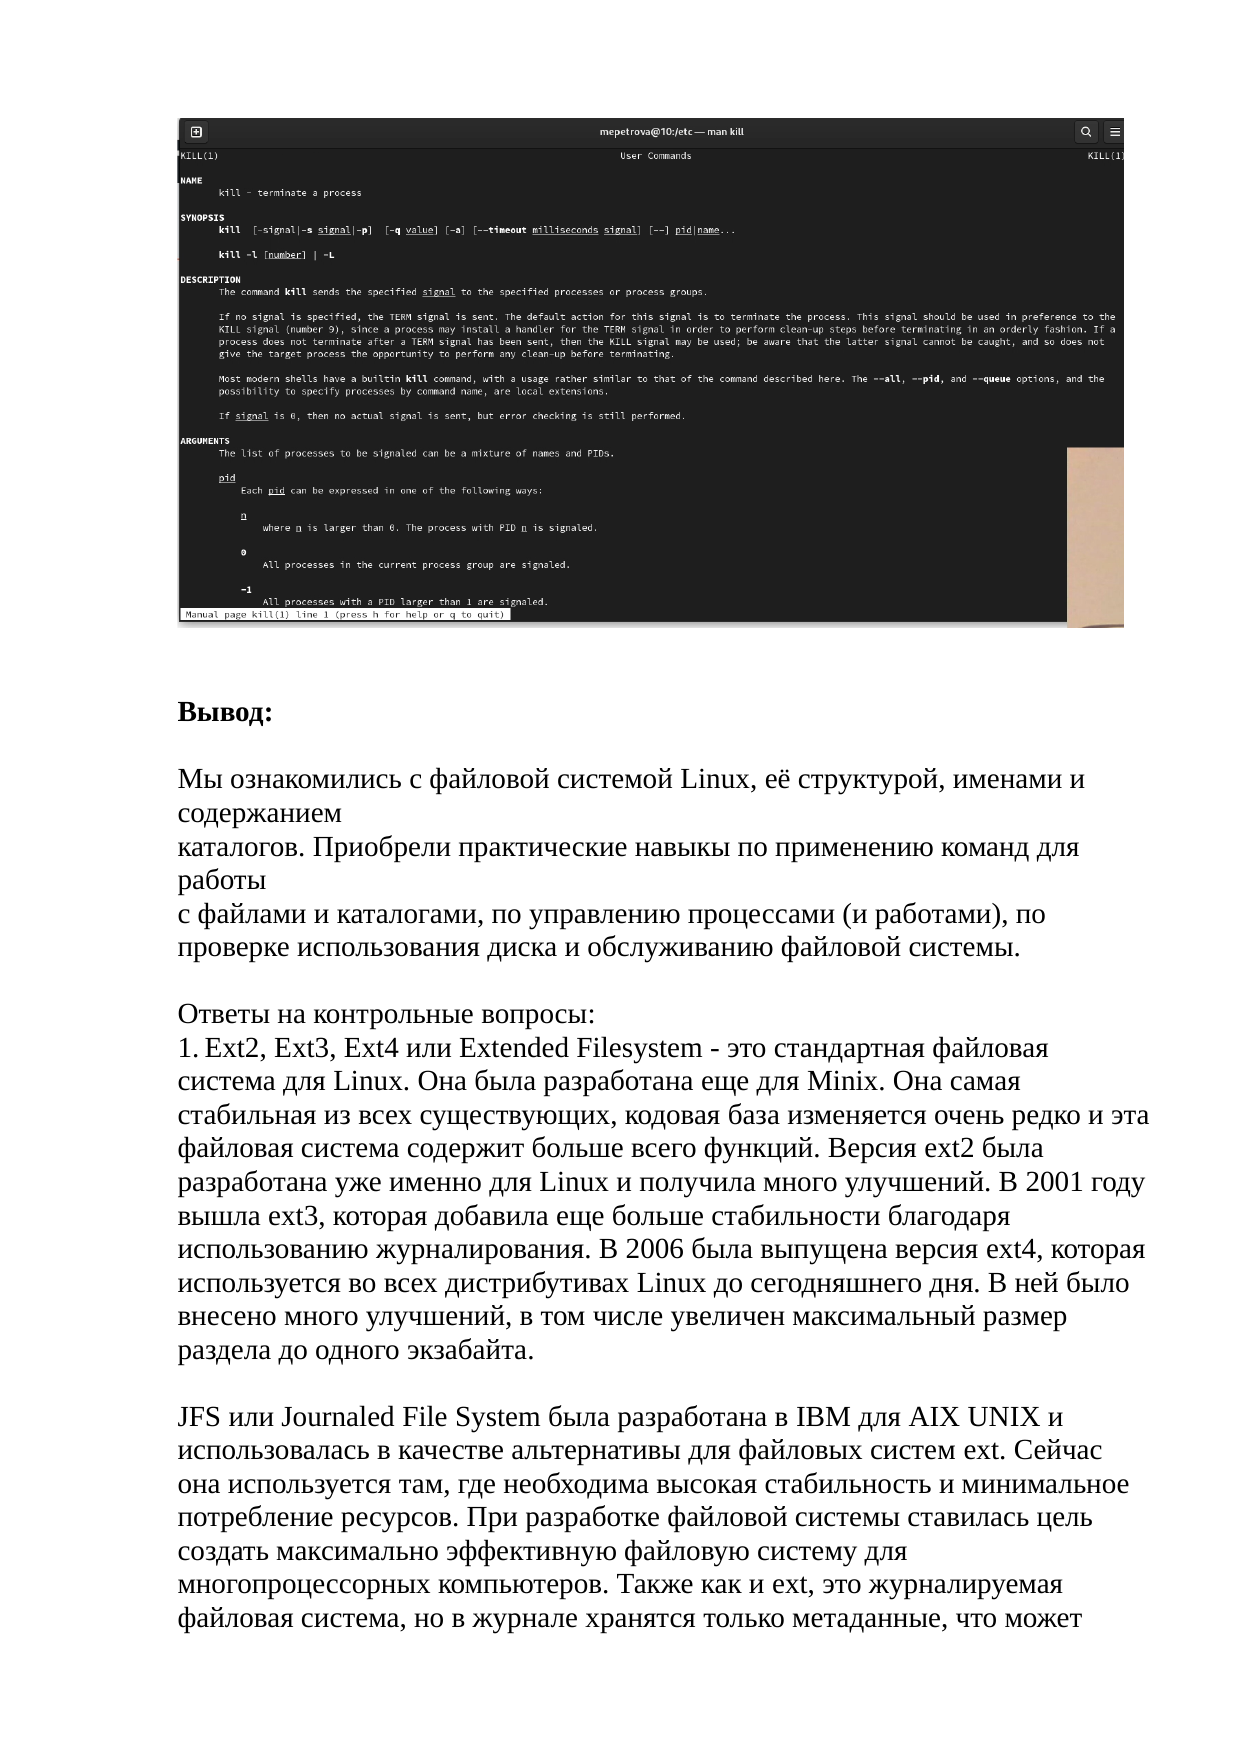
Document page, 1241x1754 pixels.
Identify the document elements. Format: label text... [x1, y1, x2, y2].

text Мы ознакомились с файловой системой Linux, её структурой, именами и содержанием [177, 762, 1152, 829]
text Ответы на контрольные вопросы: [177, 996, 1152, 1030]
picture [177, 118, 1124, 628]
text с файлами и каталогами, по управлению процессами (и работами), по проверке использования диска и обслуживанию файловой системы. [177, 896, 1152, 963]
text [177, 1399, 1152, 1634]
text 1. Ext2, Ext3, Ext4 или Extended Filesystem - это стандартная файловая система для Linux. Она была разработана еще для Minix. Она самая стабильная из всех существующих, кодовая база изменяется очень редко и эта файловая система содержит больше всего функций. Версия ext2 была разработана уже именно для Linux и получила много улучшений. В 2001 году вышла ext3, которая добавила еще больше стабильности благодаря использованию журналирования. В 2006 была выпущена версия ext4, которая используется во всех дистрибутивах Linux до сегодняшнего дня. В ней было внесено много улучшений, в том числе увеличен максимальный размер раздела до одного экзабайта. [177, 1030, 1152, 1365]
text каталогов. Приобрели практические навыкы по применению команд для работы [177, 829, 1152, 896]
text Вывод: [177, 694, 1152, 728]
